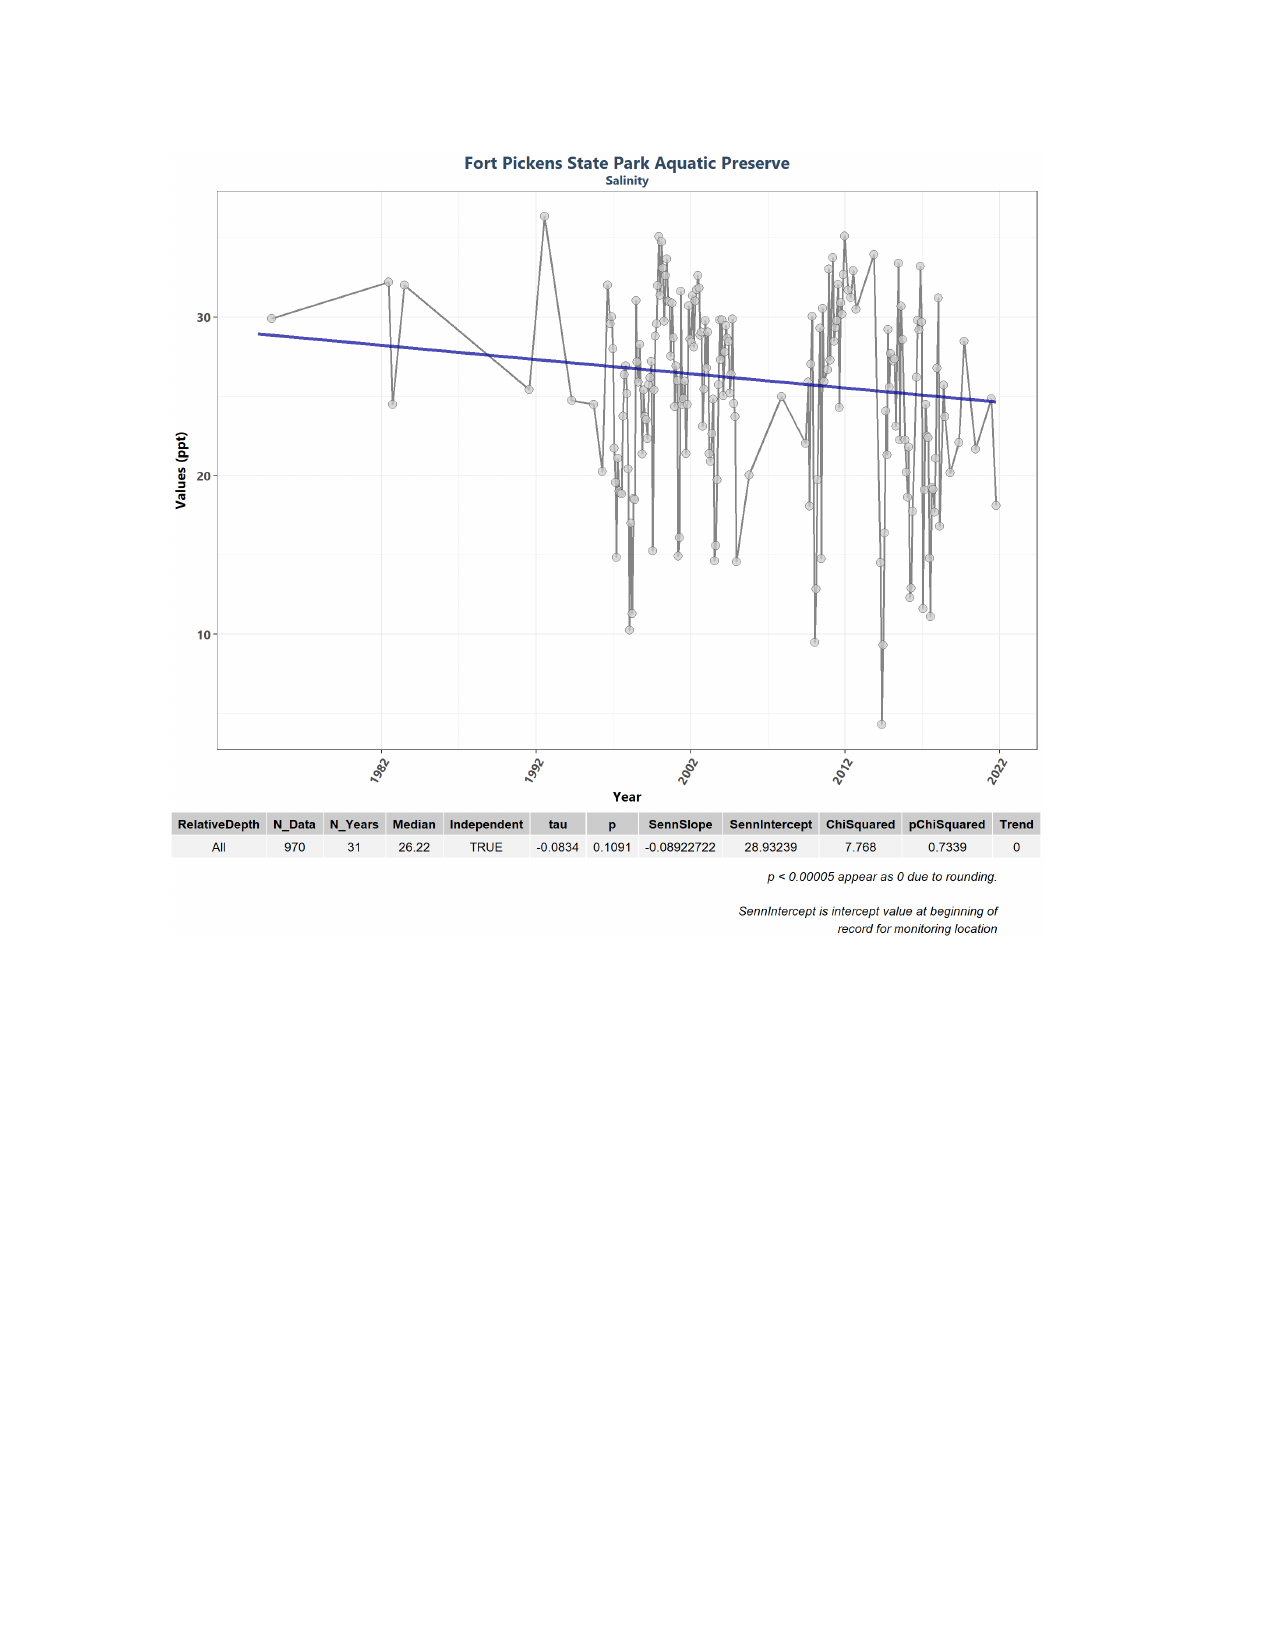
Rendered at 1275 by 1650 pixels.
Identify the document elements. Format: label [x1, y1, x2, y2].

picture [168, 150, 1044, 938]
